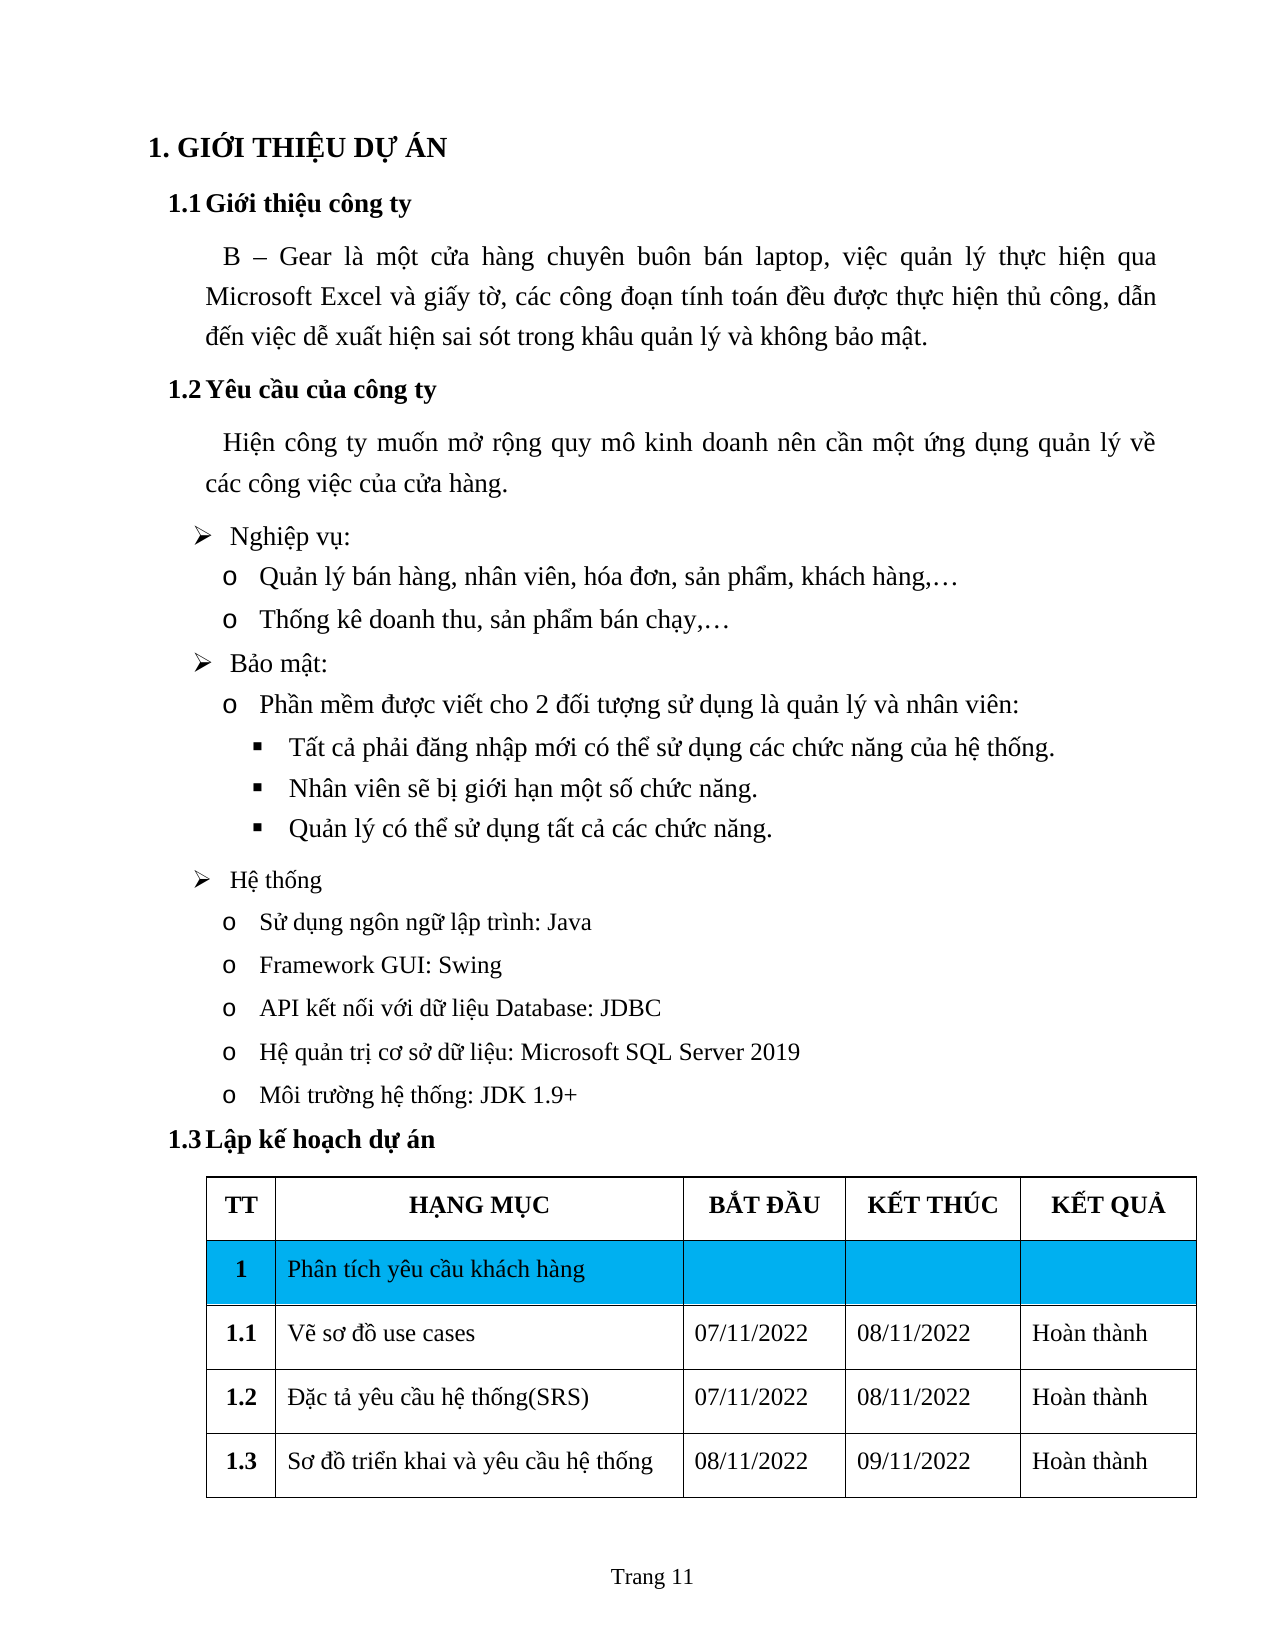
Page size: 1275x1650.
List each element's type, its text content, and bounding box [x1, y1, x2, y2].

table_cell Hoàn thành [1021, 1306, 1196, 1368]
table_cell Hoàn thành [1021, 1370, 1196, 1433]
table_header TT [207, 1178, 275, 1240]
table_header KẾT QUẢ [1021, 1178, 1196, 1240]
table_cell 07/11/2022 [684, 1370, 845, 1433]
table_cell Sơ đồ triển khai và yêu cầu hệ thống [276, 1434, 683, 1497]
table_cell Đặc tả yêu cầu hệ thống(SRS) [276, 1370, 683, 1433]
list Framework GUI: Swing [222, 950, 1157, 981]
text B – Gear là một cửa hàng chuyên buôn bán laptop, việc quản lý thực hiện qua Microsoft Excel và giấy tờ, các công đoạn tính toán đều được thực hiện thủ công, dẫn đến việc dễ xuất hiện sai sót trong khâu quản lý và không bảo mật. [205, 239, 1157, 352]
table_cell Vẽ sơ đồ use cases [276, 1306, 683, 1368]
list Quản lý có thể sử dụng tất cả các chức năng. [251, 812, 1157, 844]
list Sử dụng ngôn ngữ lập trình: Java [222, 907, 1157, 938]
table_cell 08/11/2022 [846, 1370, 1020, 1433]
list Nhân viên sẽ bị giới hạn một số chức năng. [251, 772, 1157, 803]
subtitle 1. GIỚI THIỆU DỰ ÁN [148, 131, 1157, 164]
subtitle Giới thiệu công ty [168, 187, 1157, 218]
table_cell Hoàn thành [1021, 1434, 1196, 1497]
subtitle Yêu cầu của công ty [168, 373, 1157, 404]
table_cell 1.3 [207, 1434, 275, 1497]
list API kết nối với dữ liệu Database: JDBC [222, 993, 1157, 1024]
table_cell 08/11/2022 [846, 1306, 1020, 1368]
list Hệ thống [192, 866, 1157, 894]
list Bảo mật: [192, 647, 1157, 678]
subtitle Lập kế hoạch dự án [168, 1123, 1157, 1154]
table_cell [684, 1241, 845, 1304]
table_cell 1.2 [207, 1370, 275, 1433]
list Thống kê doanh thu, sản phẩm bán chạy,… [222, 604, 1157, 637]
table_cell [1021, 1241, 1196, 1304]
table_cell [846, 1241, 1020, 1304]
table_cell 1.1 [207, 1306, 275, 1368]
table_cell Phân tích yêu cầu khách hàng [276, 1241, 683, 1304]
text Hiện công ty muốn mở rộng quy mô kinh doanh nên cần một ứng dụng quản lý về các công việc của cửa hàng. [205, 426, 1157, 498]
table_cell 09/11/2022 [846, 1434, 1020, 1497]
table_cell 1 [207, 1241, 275, 1304]
table_cell 07/11/2022 [684, 1306, 845, 1368]
list Phần mềm được viết cho 2 đối tượng sử dụng là quản lý và nhân viên: [222, 688, 1157, 721]
table_header HẠNG MỤC [276, 1178, 683, 1240]
list Tất cả phải đăng nhập mới có thể sử dụng các chức năng của hệ thống. [251, 731, 1157, 762]
table_header BẮT ĐẦU [684, 1178, 845, 1240]
table_cell 08/11/2022 [684, 1434, 845, 1497]
list Môi trường hệ thống: JDK 1.9+ [222, 1080, 1157, 1111]
list Nghiệp vụ: [192, 519, 1157, 551]
list Quản lý bán hàng, nhân viên, hóa đơn, sản phẩm, khách hàng,… [222, 560, 1157, 594]
table_header KẾT THÚC [846, 1178, 1020, 1240]
list Hệ quản trị cơ sở dữ liệu: Microsoft SQL Server 2019 [222, 1037, 1157, 1068]
